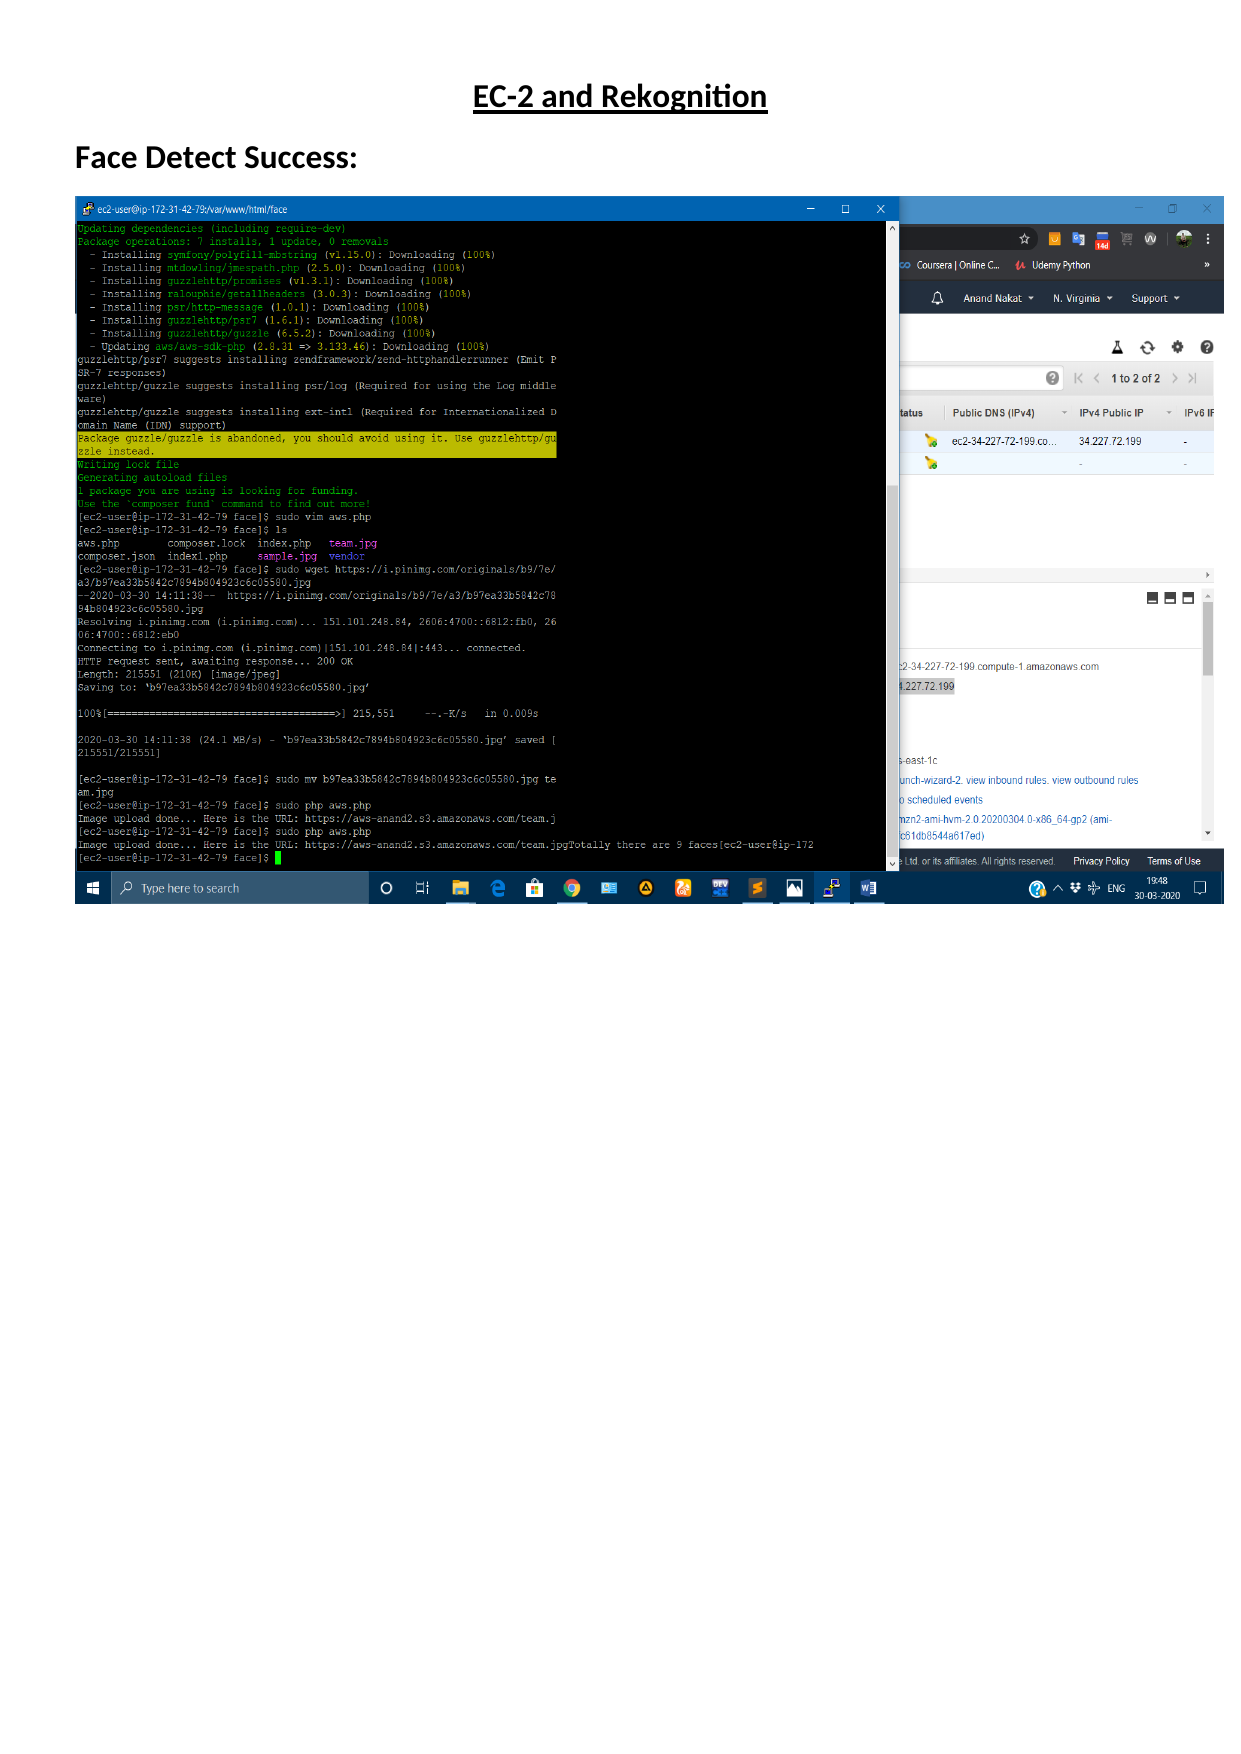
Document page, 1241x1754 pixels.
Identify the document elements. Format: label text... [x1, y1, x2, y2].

picture [75, 196, 1224, 904]
text EC-2 and Rekognition [75, 75, 1165, 116]
text Face Detect Success: [75, 136, 1165, 176]
